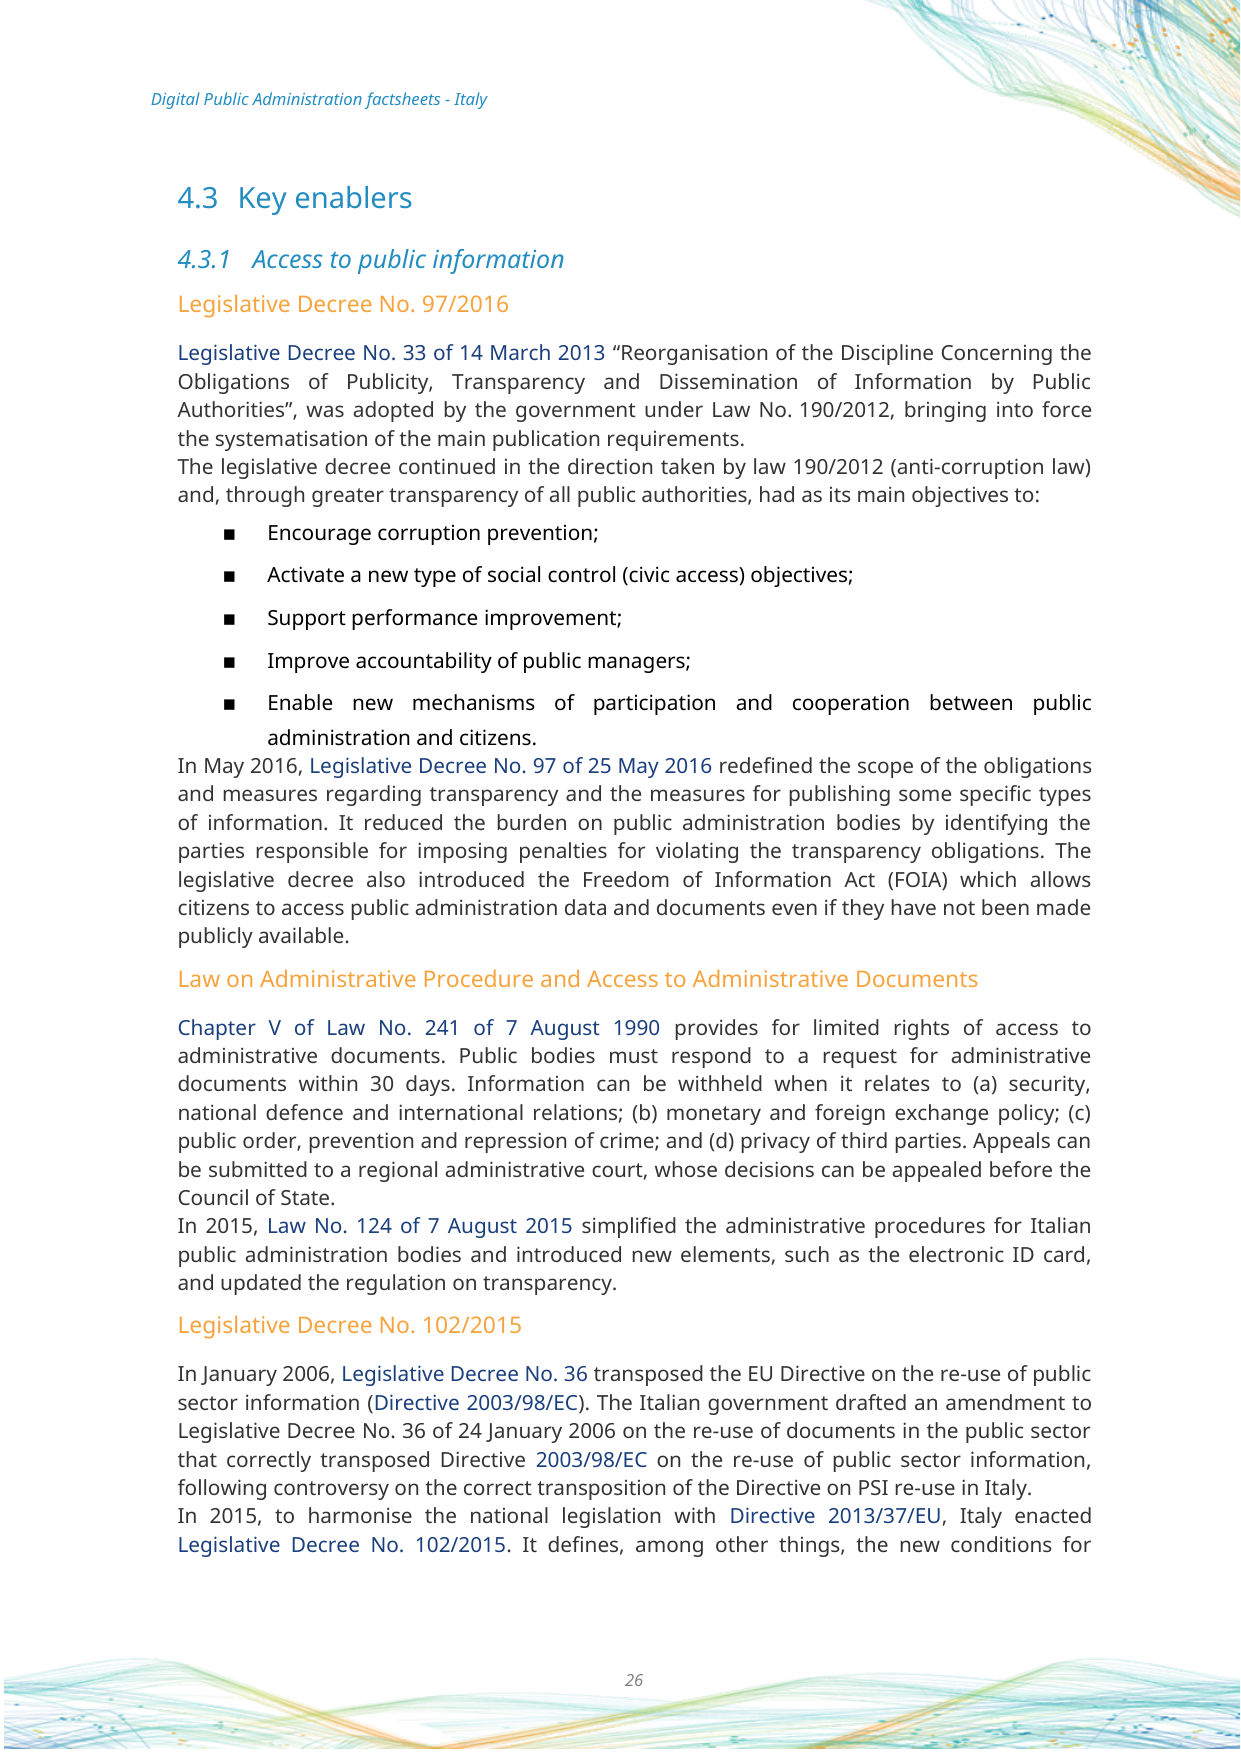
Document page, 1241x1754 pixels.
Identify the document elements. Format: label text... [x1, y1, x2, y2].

subtitle Law on Administrative Procedure and Access to Administrative Documents [177, 963, 1092, 994]
text The legislative decree continued in the direction taken by law 190/2012 (anti-corruption law) and, through greater transparency of all public authorities, had as its main objectives to: [177, 452, 1092, 509]
text Chapter V of Law No. 241 of 7 August 1990 provides for limited rights of access to administrative documents. Public bodies must respond to a request for administrative documents within 30 days. Information can be withheld when it relates to (a) security, national defence and international relations; (b) monetary and foreign exchange policy; (c) public order, prevention and repression of crime; and (d) privacy of third parties. Appeals can be submitted to a regional administrative court, whose decisions can be appealed before the Council of State. [177, 1013, 1092, 1212]
text In May 2016, Legislative Decree No. 97 of 25 May 2016 redefined the scope of the obligations and measures regarding transparency and the measures for publishing some specific types of information. It reduced the burden on public administration bodies by identifying the parties responsible for imposing penalties for violating the transparency obligations. The legislative decree also introduced the Freedom of Information Act (FOIA) which allows citizens to access public administration data and documents even if they have not been made publicly available. [177, 751, 1092, 950]
subtitle Access to public information [177, 242, 1092, 276]
list Activate a new type of social control (civic access) objectives; [222, 552, 1092, 594]
text In January 2006, Legislative Decree No. 36 transposed the EU Directive on the re-use of public sector information (Directive 2003/98/EC). The Italian government drafted an amendment to Legislative Decree No. 36 of 24 January 2006 on the re-use of documents in the public sector that correctly transposed Directive 2003/98/EC on the re-use of public sector information, following controversy on the correct transposition of the Directive on PSI re-use in Italy. [177, 1359, 1092, 1502]
picture [4, 1641, 1241, 1749]
list Enable new mechanisms of participation and cooperation between public administration and citizens. [222, 680, 1092, 751]
subtitle Legislative Decree No. 97/2016 [177, 288, 1092, 320]
subtitle Legislative Decree No. 102/2015 [177, 1309, 1092, 1341]
list Encourage corruption prevention; [222, 509, 1092, 552]
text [177, 1502, 1092, 1558]
list Improve accountability of public managers; [222, 637, 1092, 680]
picture [853, 0, 1241, 249]
list Support performance improvement; [222, 594, 1092, 637]
text In 2015, Law No. 124 of 7 August 2015 simplified the administrative procedures for Italian public administration bodies and introduced new elements, such as the electronic ID card, and updated the regulation on transparency. [177, 1212, 1092, 1297]
text Legislative Decree No. 33 of 14 March 2013 “Reorganisation of the Discipline Concerning the Obligations of Publicity, Transparency and Dissemination of Information by Public Authorities”, was adopted by the government under Law No. 190/2012, bringing into force the systematisation of the main publication requirements. [177, 338, 1092, 452]
subtitle Key enablers [177, 177, 1092, 217]
